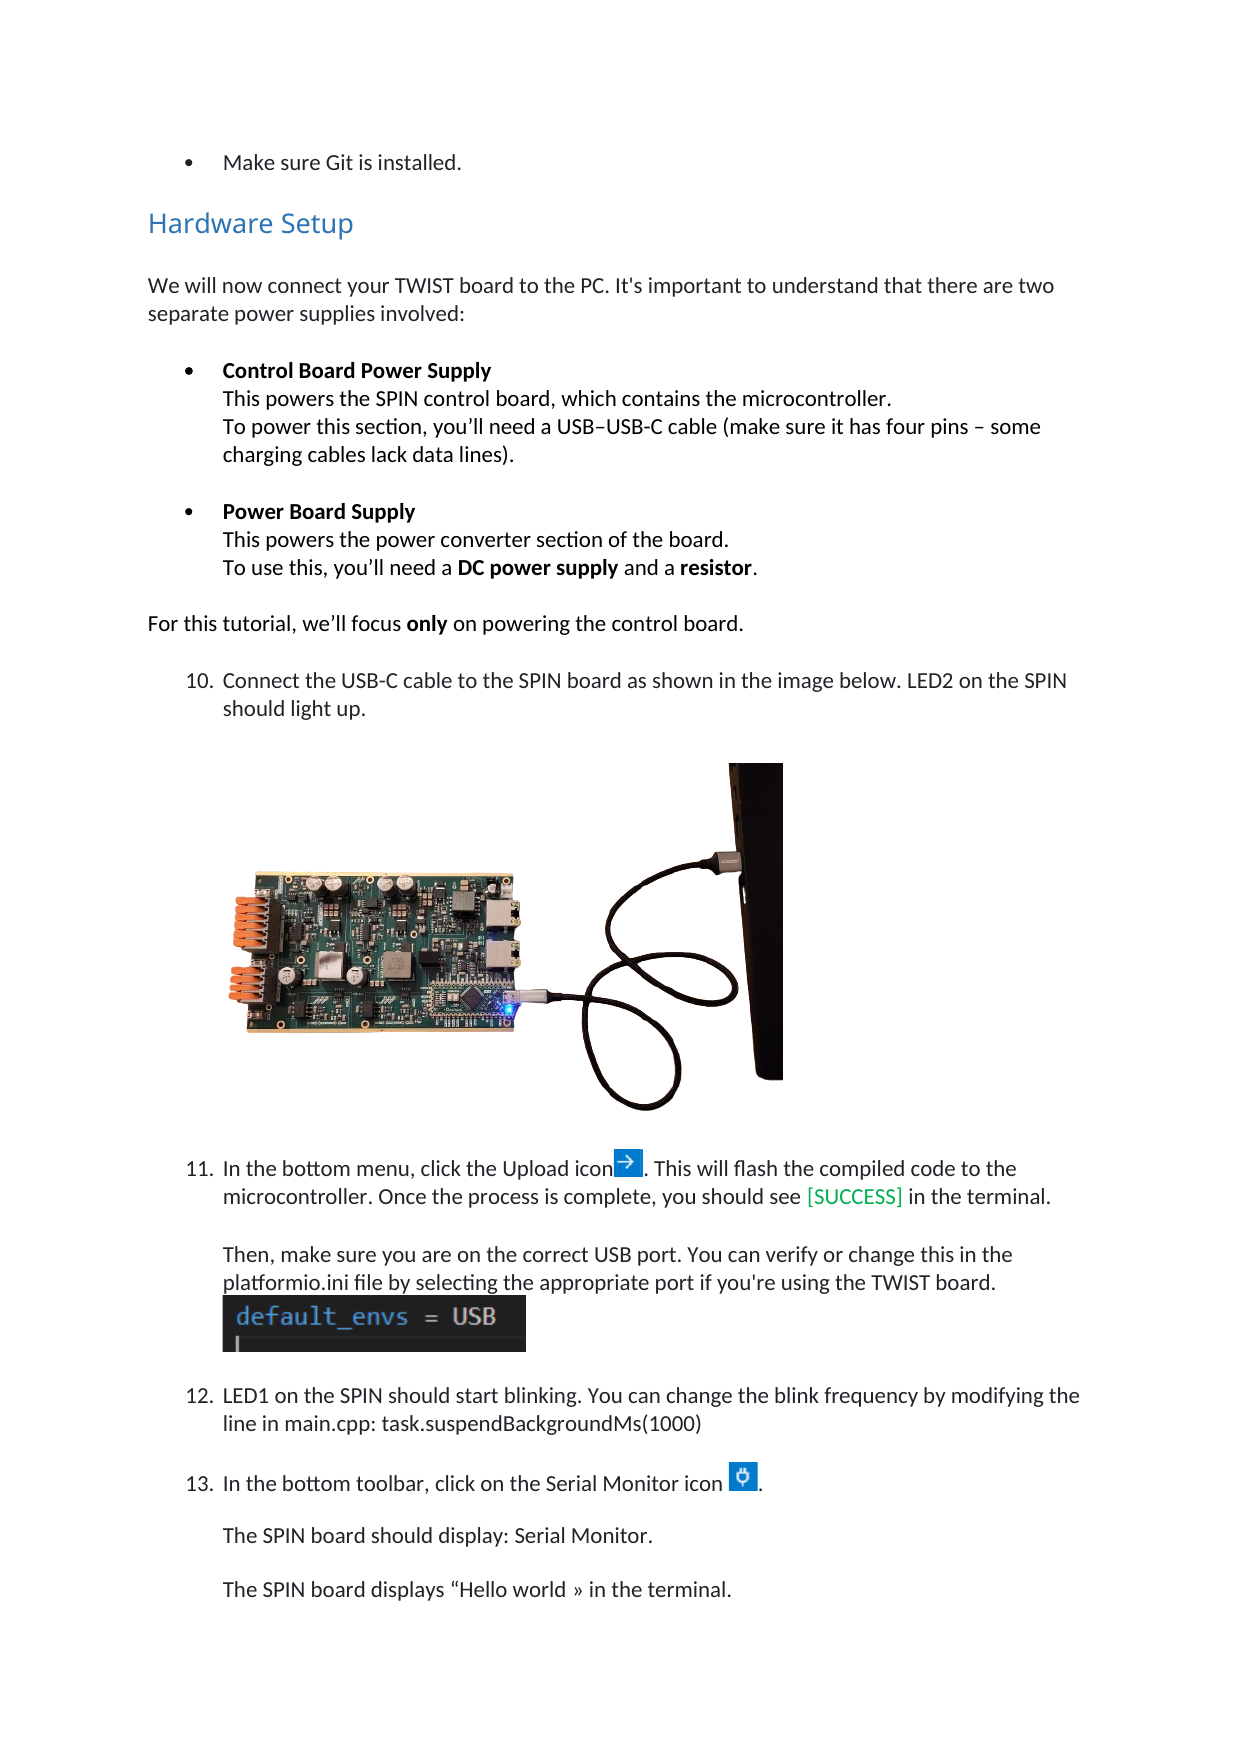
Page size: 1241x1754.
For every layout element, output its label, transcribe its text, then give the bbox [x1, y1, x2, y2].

list Control Board Power Supply [185, 356, 1093, 384]
list Make sure Git is installed. [185, 148, 1093, 176]
text Then, make sure you are on the correct USB port. You can verify or change this in the platformio.ini file by selecting the appropriate port if you're using the TWIST board. [223, 1240, 1093, 1352]
list Power Board Supply [185, 496, 1093, 525]
list Connect the USB-C cable to the SPIN board as shown in the image below. LED2 on the SPIN should light up. [185, 666, 1093, 722]
text The SPIN board displays “Hello world » in the terminal. [223, 1575, 1093, 1603]
list To use this, you’ll need a DC power supply and a resistor. [223, 553, 1093, 581]
text The SPIN board should display: Serial Monitor. [223, 1522, 1093, 1550]
picture [728, 1462, 758, 1491]
list In the bottom toolbar, click on the Serial Monitor icon . [185, 1462, 1093, 1497]
picture [222, 751, 803, 1121]
list In the bottom menu, click the Upload icon. This will flash the compiled code to the microcontroller. Once the process is complete, you should see [SUCCESS] in the terminal. [185, 1149, 1093, 1211]
picture [222, 1295, 526, 1352]
text We will now connect your TWIST board to the PC. It's important to understand that there are two separate power supplies involved: [465, 271, 1093, 327]
text Hardware Setup [148, 205, 1093, 242]
list To power this section, you’ll need a USB–USB-C cable (make sure it has four pins – some charging cables lack data lines). [223, 412, 1093, 468]
picture [613, 1149, 643, 1177]
list This powers the SPIN control board, which contains the microcontroller. [223, 384, 1093, 412]
text For this tutorial, we’ll focus only on powering the control board. [148, 609, 1093, 637]
list LED1 on the SPIN should start blinking. You can change the blink frequency by modifying the line in main.cpp: task.suspendBackgroundMs(1000) [185, 1381, 1093, 1437]
list This powers the power converter section of the board. [223, 525, 1093, 553]
